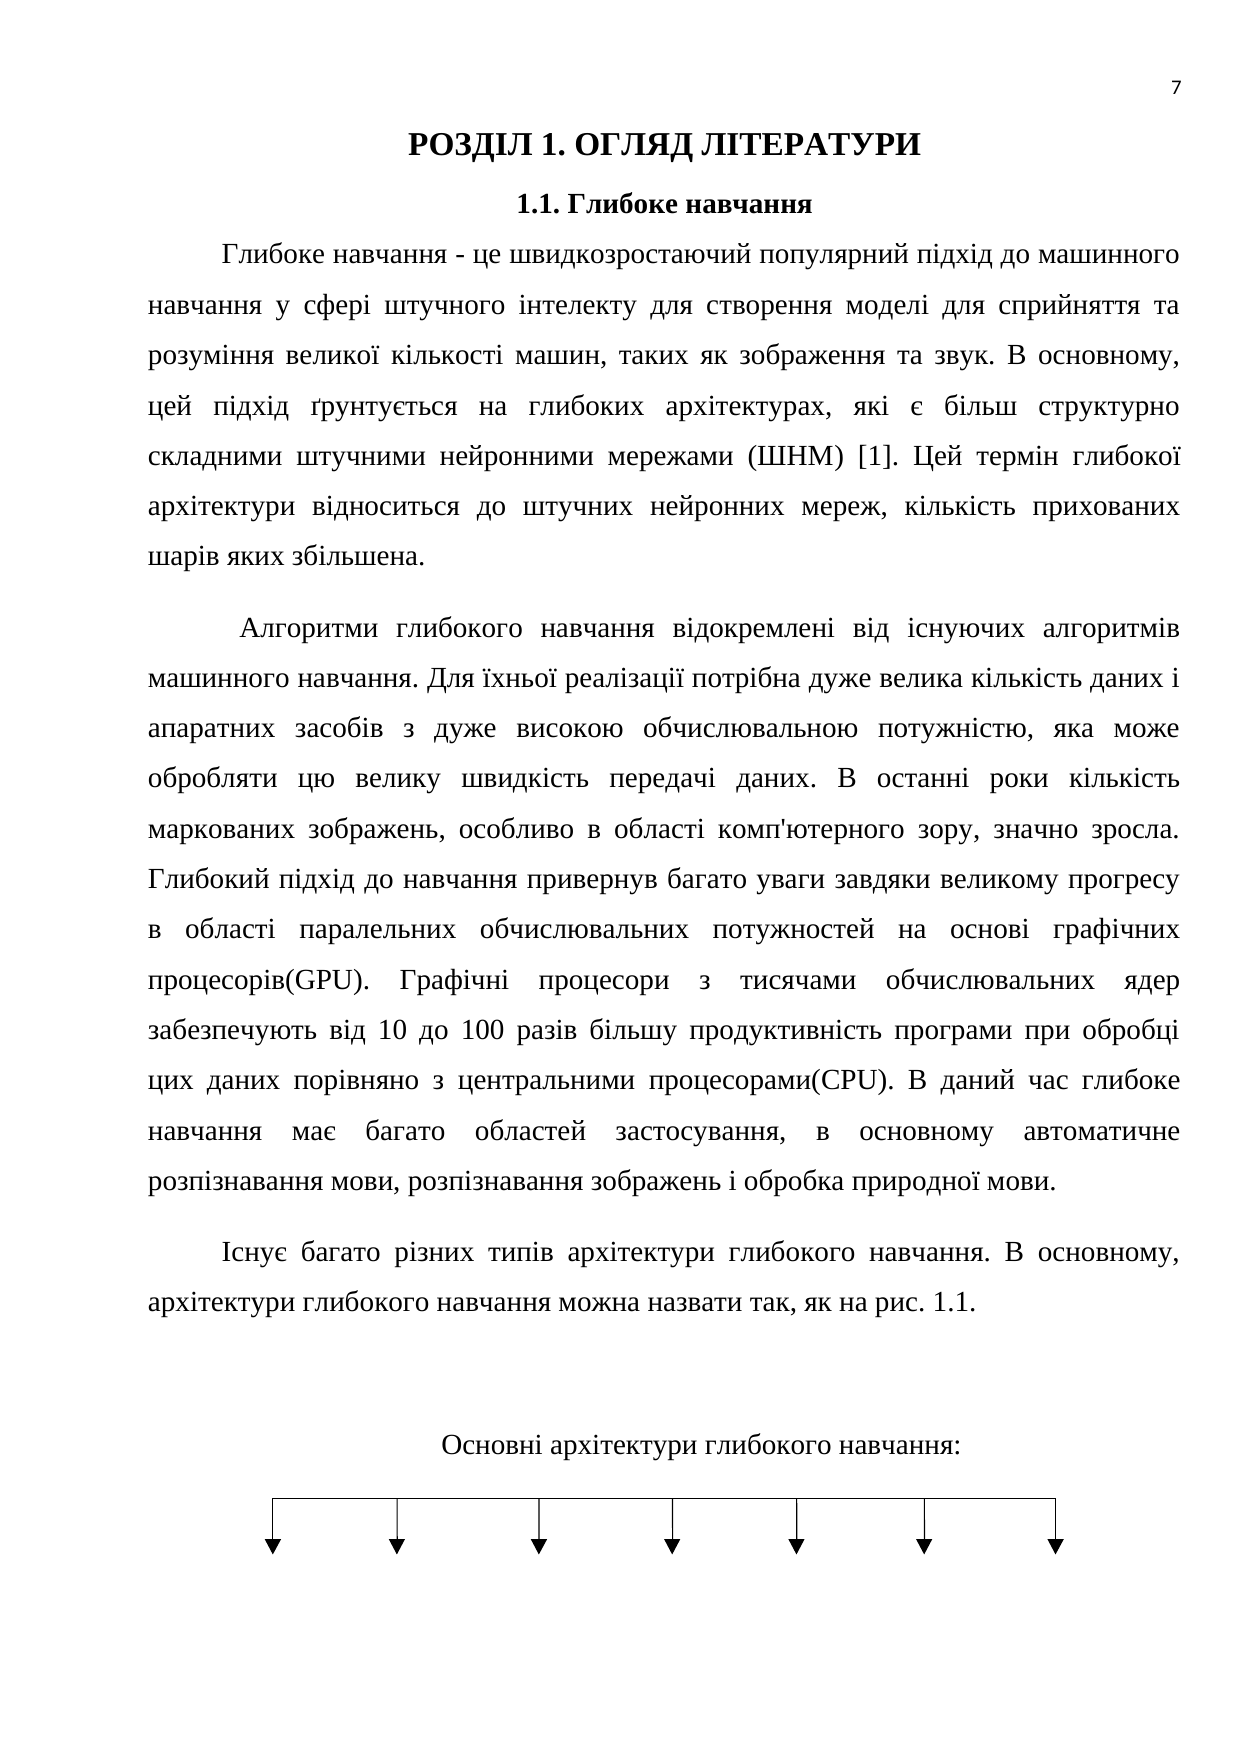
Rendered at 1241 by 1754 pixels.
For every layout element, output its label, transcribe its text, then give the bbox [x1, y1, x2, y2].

subtitle РОЗДІЛ 1. ОГЛЯД ЛІТЕРАТУРИ [148, 125, 1181, 163]
subtitle 1.1. Глибоке навчання [148, 186, 1181, 220]
text Існує багато різних типів архітектури глибокого навчання. В основному, архітектури глибокого навчання можна назвати так, як на рис. 1.1. [148, 1234, 1181, 1318]
text Алгоритми глибокого навчання відокремлені від існуючих алгоритмів машинного навчання. Для їхньої реалізації потрібна дуже велика кількість даних і апаратних засобів з дуже високою обчислювальною потужністю, яка може обробляти цю велику швидкість передачі даних. В останні роки кількість маркованих зображень, особливо в області комп'ютерного зору, значно зросла. Глибокий підхід до навчання привернув багато уваги завдяки великому прогресу в області паралельних обчислювальних потужностей на основі графічних процесорів(GPU). Графічні процесори з тисячами обчислювальних ядер забезпечують від 10 до 100 разів більшу продуктивність програми при обробці цих даних порівняно з центральними процесорами(CPU). В даний час глибоке навчання має багато областей застосування, в основному автоматичне розпізнавання мови, розпізнавання зображень і обробка природної мови. [148, 610, 1181, 1197]
text Глибоке навчання - це швидкозростаючий популярний підхід до машинного навчання у сфері штучного інтелекту для створення моделі для сприйняття та розуміння великої кількості машин, таких як зображення та звук. В основному, цей підхід ґрунтується на глибоких архітектурах, які є більш структурно складними штучними нейронними мережами (ШНМ) [1]. Цей термін глибокої архітектури відноситься до штучних нейронних мереж, кількість прихованих шарів яких збільшена. [148, 237, 1181, 572]
text Основні архітектури глибокого навчання: [148, 1427, 1181, 1460]
